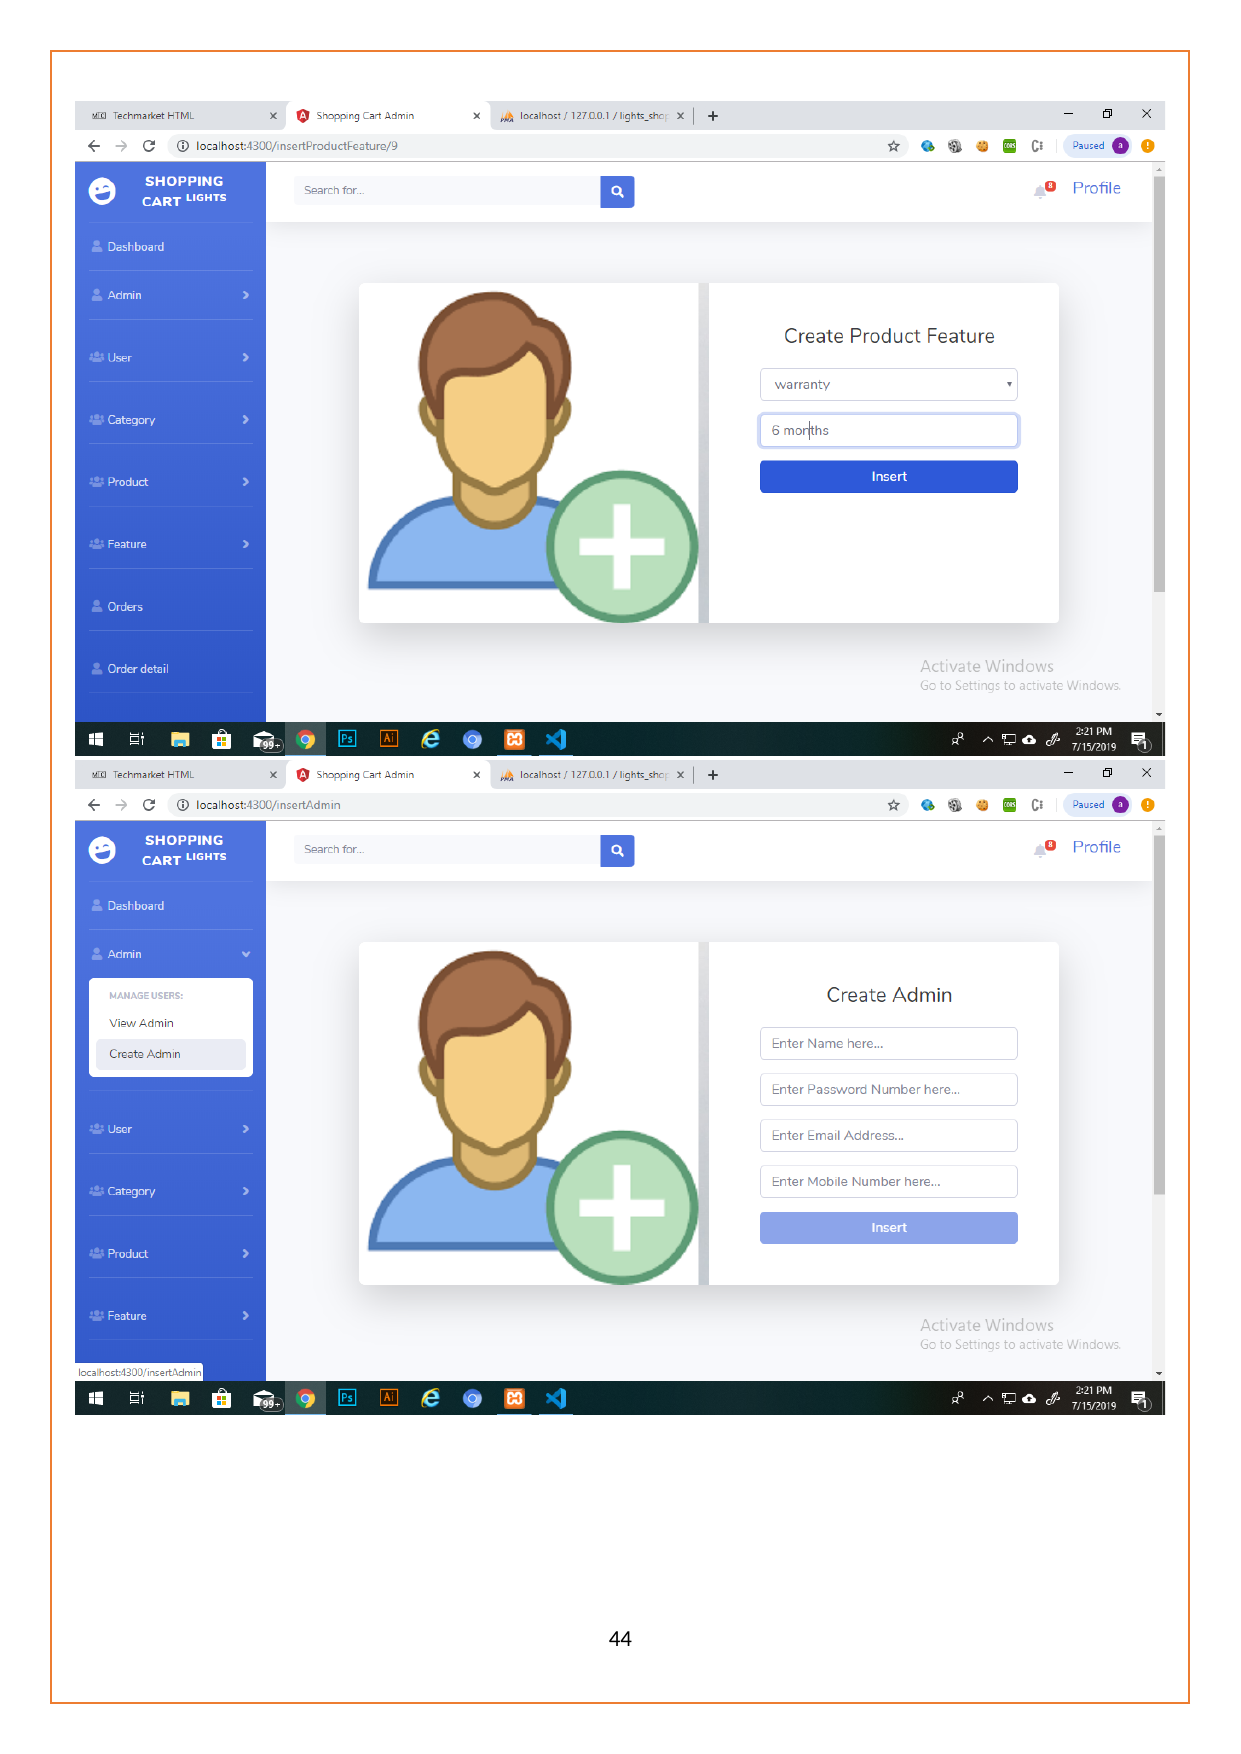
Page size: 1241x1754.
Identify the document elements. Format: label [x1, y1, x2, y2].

picture [75, 101, 1166, 756]
picture [75, 760, 1166, 1415]
